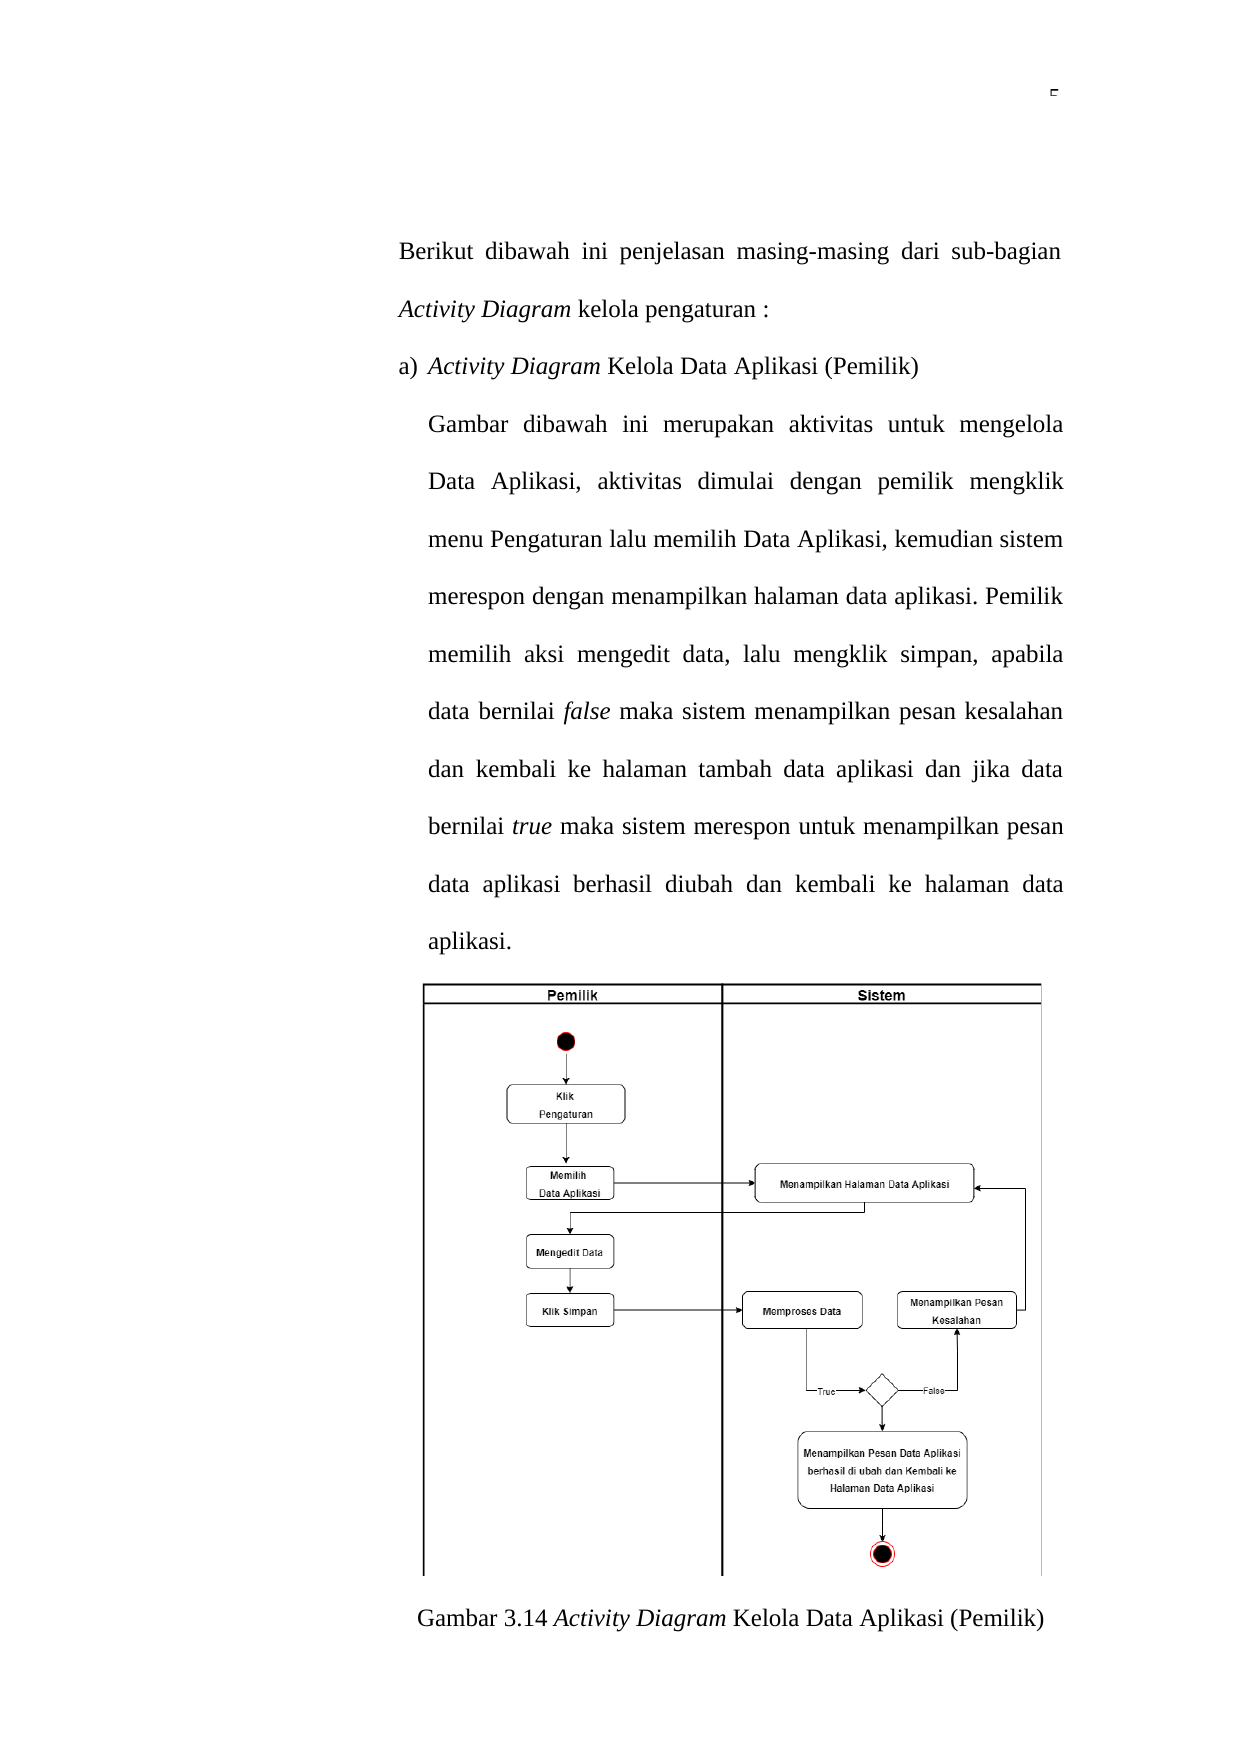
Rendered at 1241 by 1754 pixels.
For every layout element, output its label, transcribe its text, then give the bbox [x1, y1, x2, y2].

text Gambar dibawah ini merupakan aktivitas untuk mengelola Data Aplikasi, aktivitas dimulai dengan pemilik mengklik menu Pengaturan lalu memilih Data Aplikasi, kemudian sistem merespon dengan menampilkan halaman data aplikasi. Pemilik memilih aksi mengedit data, lalu mengklik simpan, apabila data bernilai false maka sistem menampilkan pesan kesalahan dan kembali ke halaman tambah data aplikasi dan jika data bernilai true maka sistem merespon untuk menampilkan pesan data aplikasi berhasil diubah dan kembali ke halaman data aplikasi. [428, 409, 1064, 955]
picture [422, 983, 1042, 1576]
text Berikut dibawah ini penjelasan masing-masing dari sub-bagian [398, 236, 1176, 265]
text Activity Diagram kelola pengaturan : [398, 294, 1176, 323]
list Activity Diagram Kelola Data Aplikasi (Pemilik) [398, 351, 1176, 380]
text Gambar 3.14 Activity Diagram Kelola Data Aplikasi (Pemilik) [417, 1603, 1176, 1632]
